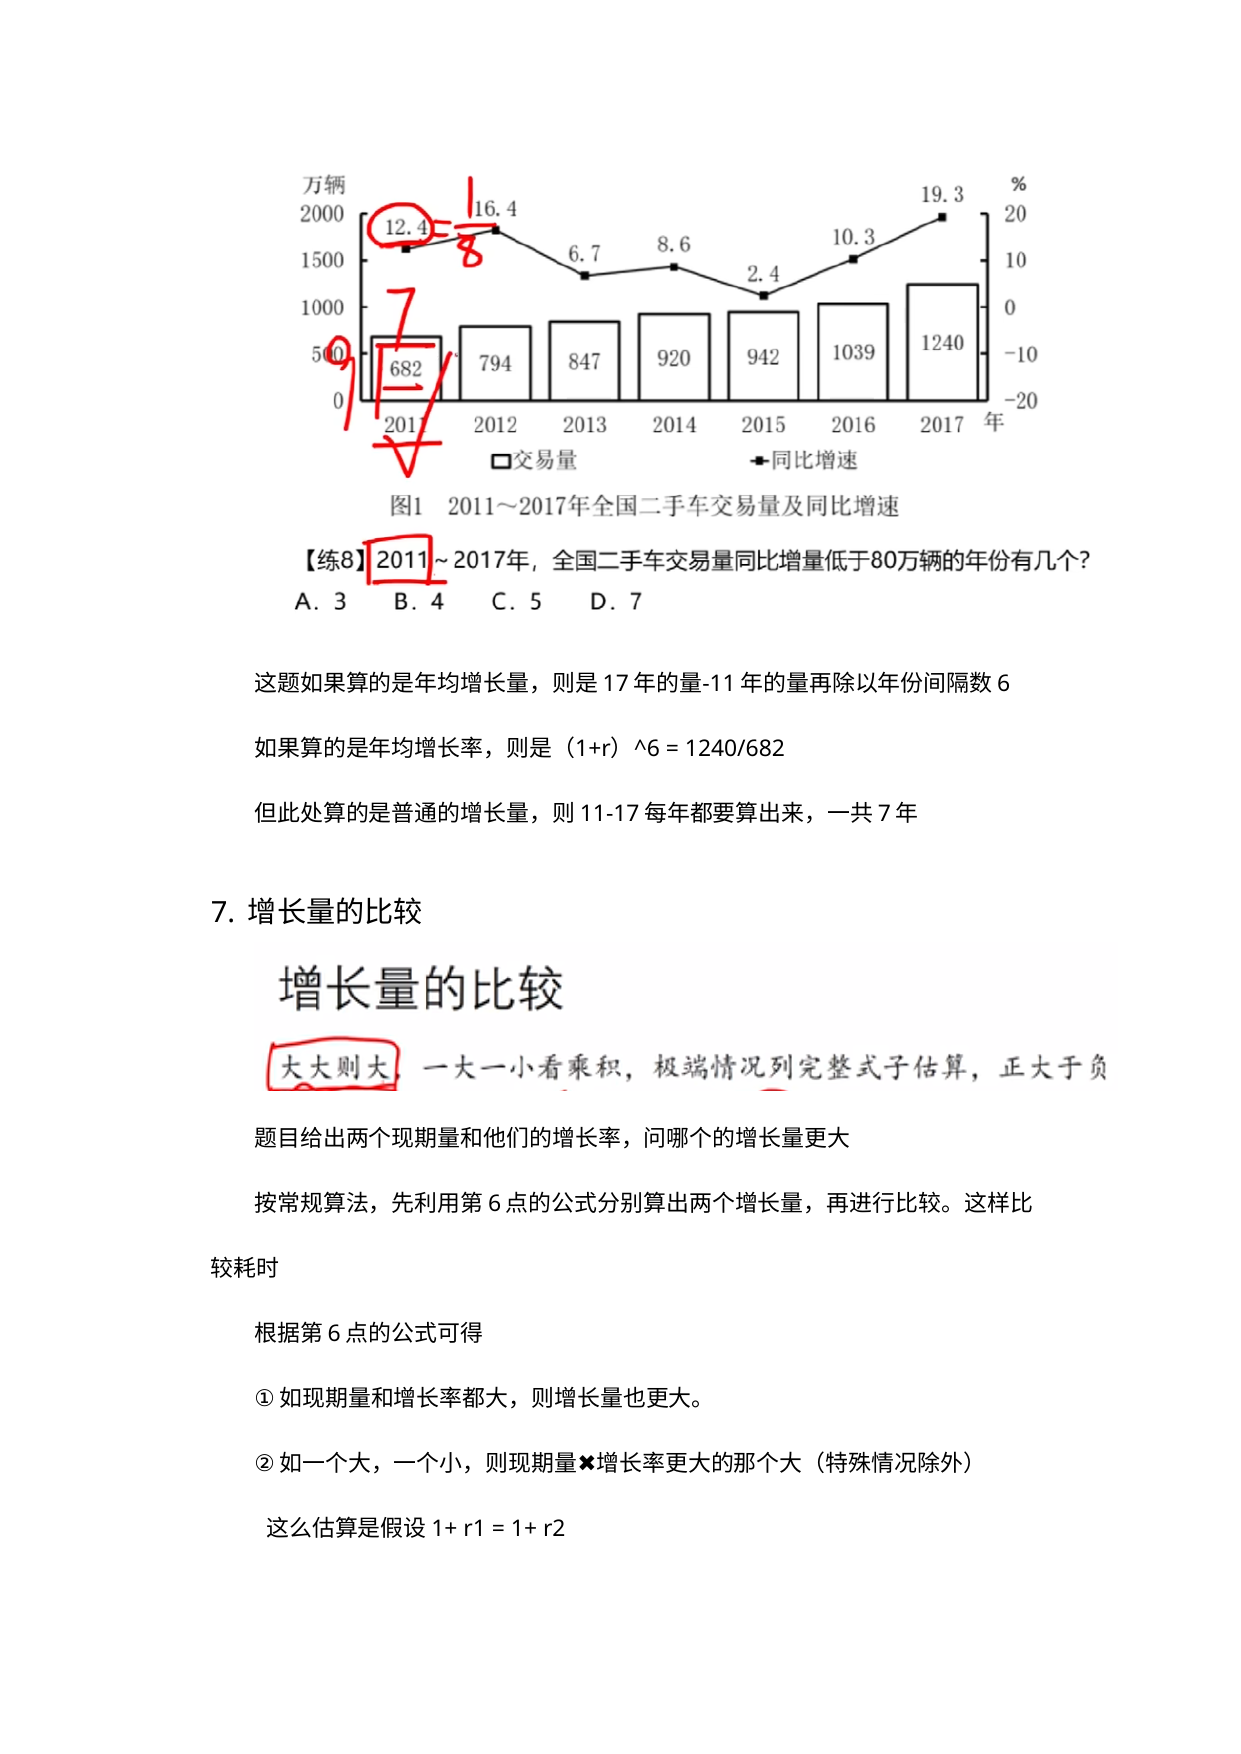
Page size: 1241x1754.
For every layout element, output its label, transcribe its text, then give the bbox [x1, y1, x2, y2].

picture [254, 942, 1118, 1091]
list 增长量的比较 [211, 877, 1053, 942]
list 按常规算法，先利用第6点的公式分别算出两个增长量，再进行比较。这样比较耗时 [211, 1169, 1053, 1299]
list 如果算的是年均增长率，则是（1+r）^6 = 1240/682 [211, 714, 1053, 779]
list 这么估算是假设1+ r1 = 1+ r2 [211, 1494, 1053, 1559]
list 题目给出两个现期量和他们的增长率，问哪个的增长量更大 [211, 1104, 1053, 1169]
list 但此处算的是普通的增长量，则11-17每年都要算出来，一共7年 [211, 779, 1053, 844]
list 根据第6点的公式可得 [211, 1299, 1053, 1364]
picture [254, 162, 1119, 621]
list ②如一个大，一个小，则现期量✖增长率更大的那个大（特殊情况除外） [211, 1429, 1053, 1494]
list ①如现期量和增长率都大，则增长量也更大。 [211, 1364, 1053, 1429]
list 这题如果算的是年均增长量，则是17年的量-11年的量再除以年份间隔数6 [211, 649, 1053, 714]
